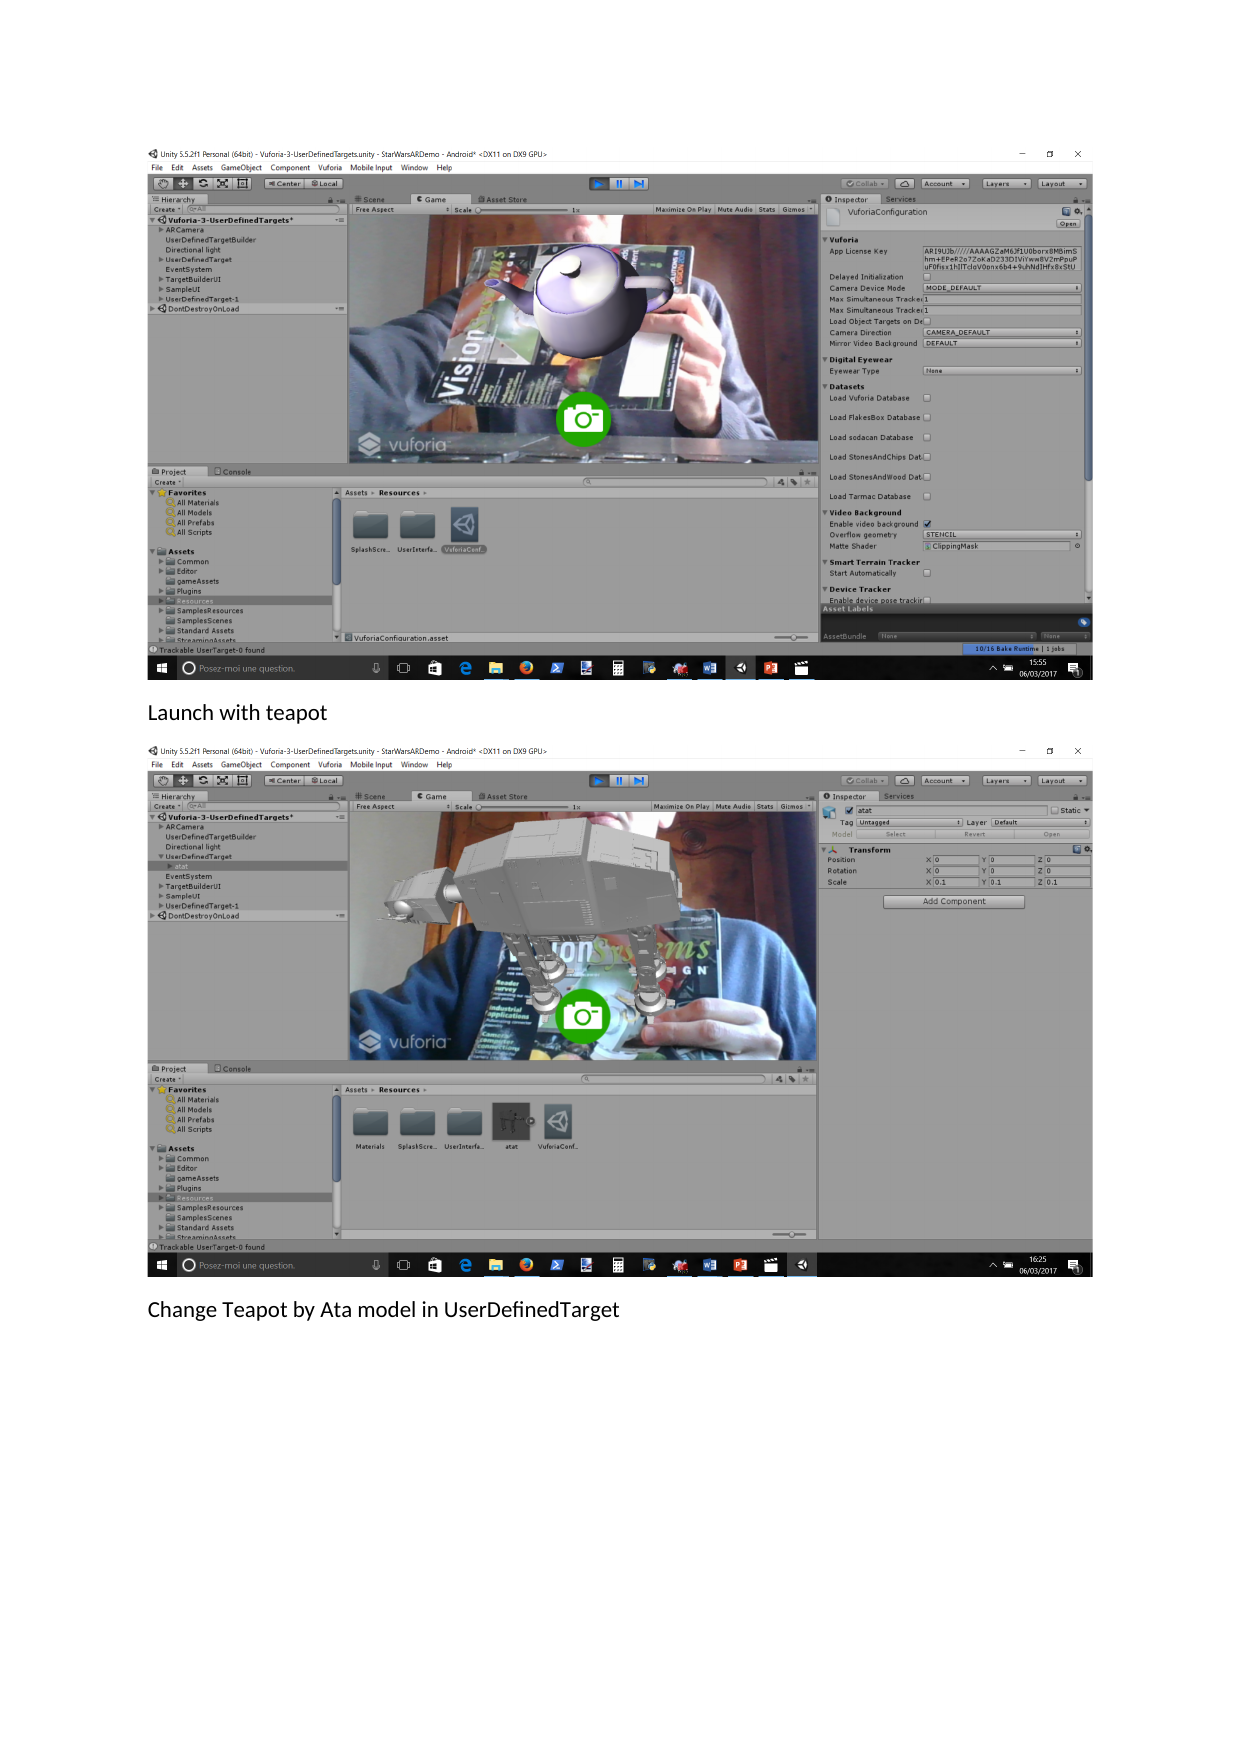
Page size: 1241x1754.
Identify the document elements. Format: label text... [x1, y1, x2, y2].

picture [147, 147, 1093, 680]
picture [147, 745, 1093, 1277]
text Launch with teapot [148, 698, 1093, 726]
text Change Teapot by Ata model in UserDefinedTarget [148, 1295, 1093, 1323]
